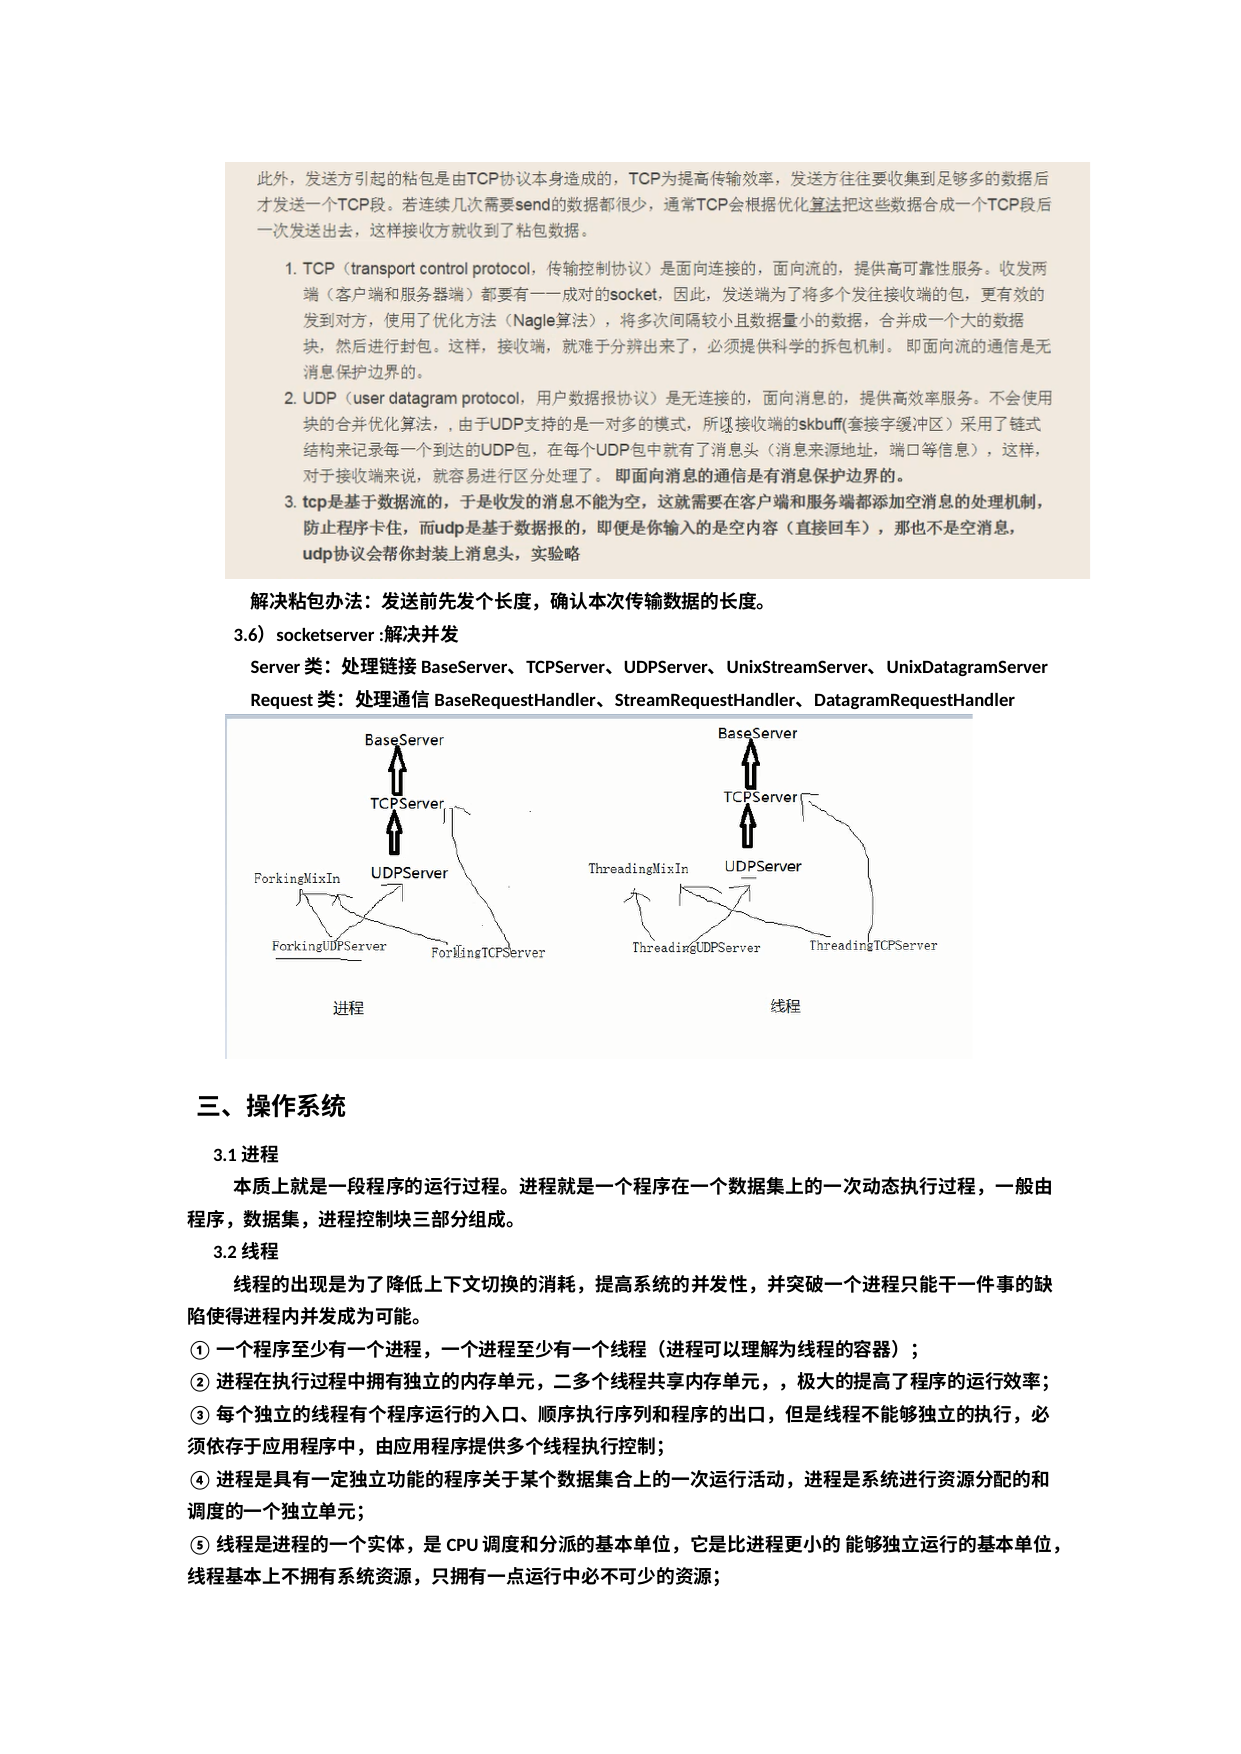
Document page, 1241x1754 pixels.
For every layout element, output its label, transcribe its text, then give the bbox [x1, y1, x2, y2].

text 解决粘包办法：发送前先发个长度，确认本次传输数据的长度。 [187, 584, 1053, 617]
picture [225, 714, 973, 1059]
text ④进程是具有一定独立功能的程序关于某个数据集合上的一次运行活动，进程是系统进行资源分配的和调度的一个独立单元； [187, 1462, 1053, 1527]
text Request类：处理通信 BaseRequestHandler、StreamRequestHandler、DatagramRequestHandler [187, 682, 1053, 714]
text Server类：处理链接 BaseServer、TCPServer、UDPServer、UnixStreamServer、UnixDatagramServer [187, 649, 1053, 682]
picture [225, 162, 1091, 579]
text 本质上就是一段程序的运行过程。进程就是一个程序在一个数据集上的一次动态执行过程，一般由程序，数据集，进程控制块三部分组成。 [187, 1169, 1053, 1234]
text 3.2 线程 [187, 1234, 1053, 1267]
text 3.1 进程 [187, 1137, 1053, 1169]
text 三、操作系统 [187, 1072, 1053, 1137]
text ⑤线程是进程的一个实体，是CPU调度和分派的基本单位，它是比进程更小的 能够独立运行的基本单位，线程基本上不拥有系统资源，只拥有一点运行中必不可少的资源； [187, 1527, 1053, 1592]
text ③每个独立的线程有个程序运行的入口、顺序执行序列和程序的出口，但是线程不能够独立的执行，必须依存于应用程序中，由应用程序提供多个线程执行控制； [187, 1397, 1053, 1462]
text ②进程在执行过程中拥有独立的内存单元，二多个线程共享内存单元，，极大的提高了程序的运行效率； [187, 1364, 1053, 1397]
text ①一个程序至少有一个进程，一个进程至少有一个线程（进程可以理解为线程的容器）； [187, 1332, 1053, 1364]
text 3.6）socketserver :解决并发 [187, 617, 1053, 649]
text 线程的出现是为了降低上下文切换的消耗，提高系统的并发性，并突破一个进程只能干一件事的缺陷使得进程内并发成为可能。 [187, 1267, 1053, 1332]
